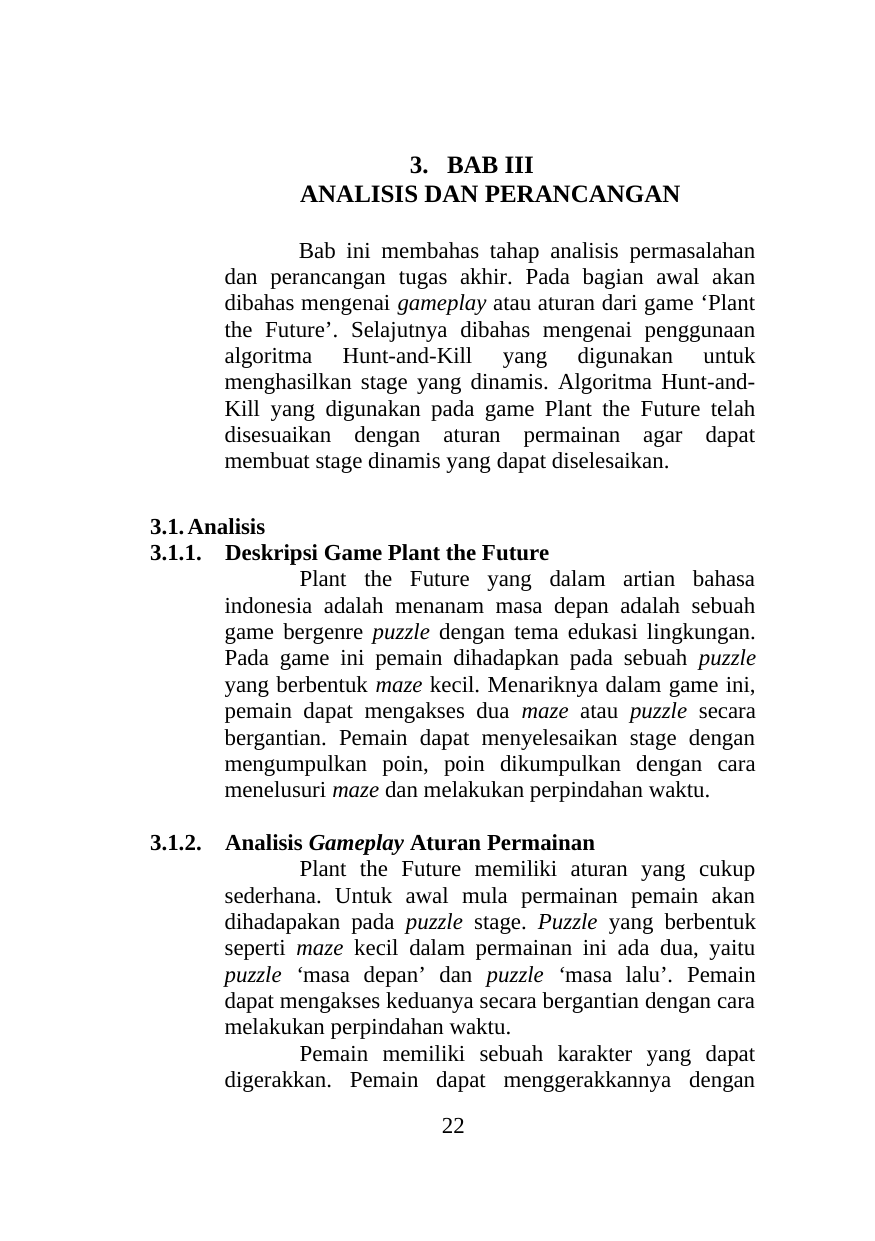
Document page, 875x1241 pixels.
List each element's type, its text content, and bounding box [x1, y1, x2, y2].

text Plant the Future yang dalam artian bahasa indonesia adalah menanam masa depan adalah sebuah game bergenre puzzle dengan tema edukasi lingkungan. Pada game ini pemain dihadapkan pada sebuah puzzle yang berbentuk maze kecil. Menariknya dalam game ini, pemain dapat mengakses dua maze atau puzzle secara bergantian. Pemain dapat menyelesaikan stage dengan mengumpulkan poin, poin dikumpulkan dengan cara menelusuri maze dan melakukan perpindahan waktu. [224, 565, 756, 803]
subtitle Analisis [150, 513, 756, 539]
subtitle Deskripsi Game Plant the Future [150, 539, 756, 565]
text Plant the Future memiliki aturan yang cukup sederhana. Untuk awal mula permainan pemain akan dihadapakan pada puzzle stage. Puzzle yang berbentuk seperti maze kecil dalam permainan ini ada dua, yaitu puzzle ‘masa depan’ dan puzzle ‘masa lalu’. Pemain dapat mengakses keduanya secara bergantian dengan cara melakukan perpindahan waktu. [224, 855, 756, 1040]
subtitle Analisis Gameplay Aturan Permainan [150, 829, 756, 855]
subtitle BAB III ANALISIS DAN PERANCANGAN [187, 150, 756, 207]
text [224, 1040, 756, 1092]
text Bab ini membahas tahap analisis permasalahan dan perancangan tugas akhir. Pada bagian awal akan dibahas mengenai gameplay atau aturan dari game ‘Plant the Future’. Selajutnya dibahas mengenai penggunaan algoritma Hunt-and-Kill yang digunakan untuk menghasilkan stage yang dinamis. Algoritma Hunt-and-Kill yang digunakan pada game Plant the Future telah disesuaikan dengan aturan permainan agar dapat membuat stage dinamis yang dapat diselesaikan. [224, 237, 756, 474]
